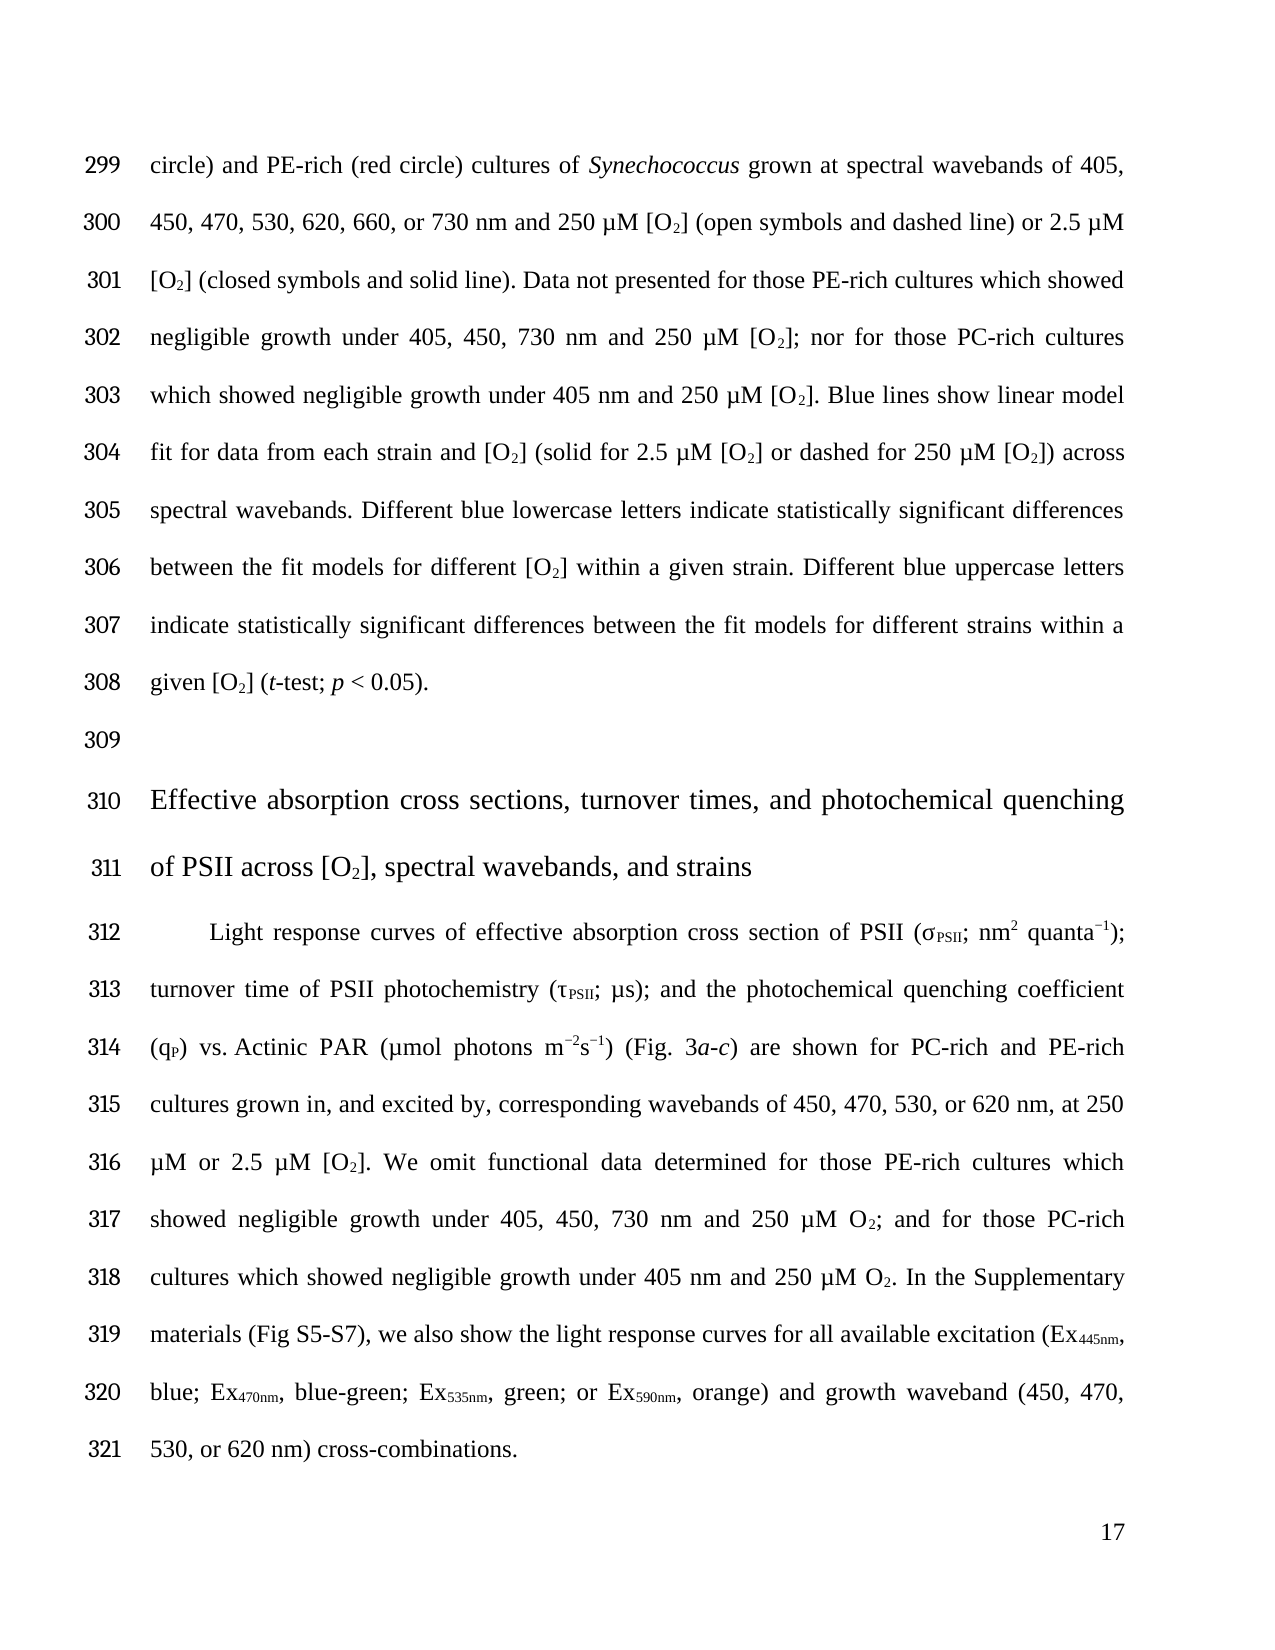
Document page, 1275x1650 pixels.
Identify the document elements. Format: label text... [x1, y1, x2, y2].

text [150, 150, 1125, 696]
subtitle Effective absorption cross sections, turnover times, and photochemical quenching of PSII across [O2], spectral wavebands, and strains [150, 782, 1125, 883]
text Light response curves of effective absorption cross section of PSII (σPSII; nm2 quanta−1); turnover time of PSII photochemistry (τPSII; µs); and the photochemical quenching coefficient (qP) vs. Actinic PAR (µmol photons m−2s−1) (Fig. 3a-c) are shown for PC-rich and PE-rich cultures grown in, and excited by, corresponding wavebands of 450, 470, 530, or 620 nm, at 250 µM or 2.5 µM [O2]. We omit functional data determined for those PE-rich cultures which showed negligible growth under 405, 450, 730 nm and 250 µM O2; and for those PC-rich cultures which showed negligible growth under 405 nm and 250 µM O2. In the Supplementary materials (Fig S5-S7), we also show the light response curves for all available excitation (Ex445nm, blue; Ex470nm, blue-green; Ex535nm, green; or Ex590nm, orange) and growth waveband (450, 470, 530, or 620 nm) cross-combinations. [150, 917, 1125, 1463]
